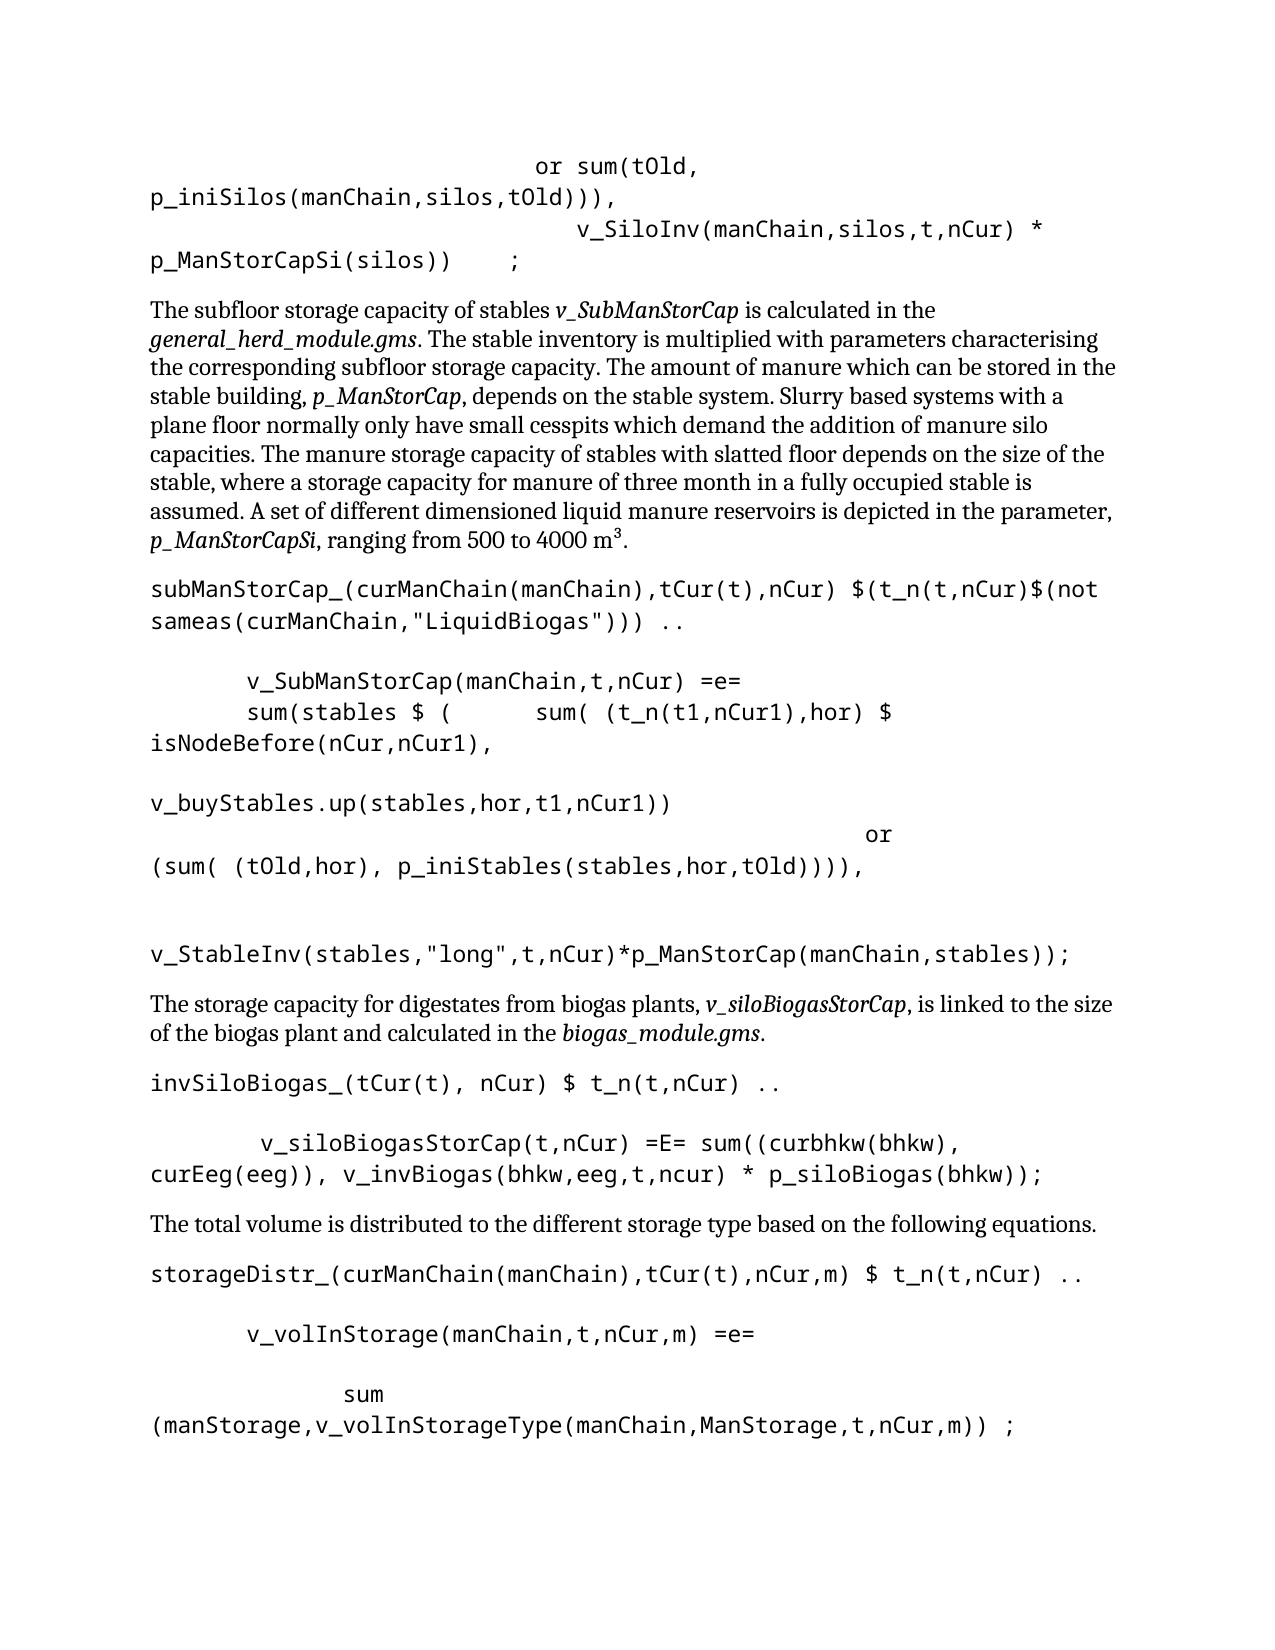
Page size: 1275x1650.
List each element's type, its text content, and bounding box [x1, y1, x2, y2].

text storageDistr_(curManChain(manChain),tCur(t),nCur,m) $ t_n(t,nCur) .. v_volInStorage(manChain,t,nCur,m) =e= sum (manStorage,v_volInStorageType(manChain,ManStorage,t,nCur,m)) ; [150, 1257, 1125, 1440]
text The subfloor storage capacity of stables v_SubManStorCap is calculated in the general_herd_module.gms. The stable inventory is multiplied with parameters characterising the corresponding subfloor storage capacity. The amount of manure which can be stored in the stable building, p_ManStorCap, depends on the stable system. Slurry based systems with a plane floor normally only have small cesspits which demand the addition of manure silo capacities. The manure storage capacity of stables with slatted floor depends on the size of the stable, where a storage capacity for manure of three month in a fully occupied stable is assumed. A set of different dimensioned liquid manure reservoirs is depicted in the parameter, p_ManStorCapSi, ranging from 500 to 4000 m³. [150, 296, 1125, 554]
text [150, 150, 1125, 275]
text invSiloBiogas_(tCur(t), nCur) $ t_n(t,nCur) .. v_siloBiogasStorCap(t,nCur) =E= sum((curbhkw(bhkw), curEeg(eeg)), v_invBiogas(bhkw,eeg,t,ncur) * p_siloBiogas(bhkw)); [150, 1067, 1125, 1189]
text The storage capacity for digestates from biogas plants, v_siloBiogasStorCap, is linked to the size of the biogas plant and calculated in the biogas_module.gms. [150, 990, 1125, 1048]
text The total volume is distributed to the different storage type based on the following equations. [150, 1210, 1125, 1239]
text subManStorCap_(curManChain(manChain),tCur(t),nCur) $(t_n(t,nCur)$(not sameas(curManChain,"LiquidBiogas"))) .. v_SubManStorCap(manChain,t,nCur) =e= sum(stables $ ( sum( (t_n(t1,nCur1),hor) $ isNodeBefore(nCur,nCur1), v_buyStables.up(stables,hor,t1,nCur1)) or (sum( (tOld,hor), p_iniStables(stables,hor,tOld)))), v_StableInv(stables,"long",t,nCur)*p_ManStorCap(manChain,stables)); [150, 573, 1125, 969]
